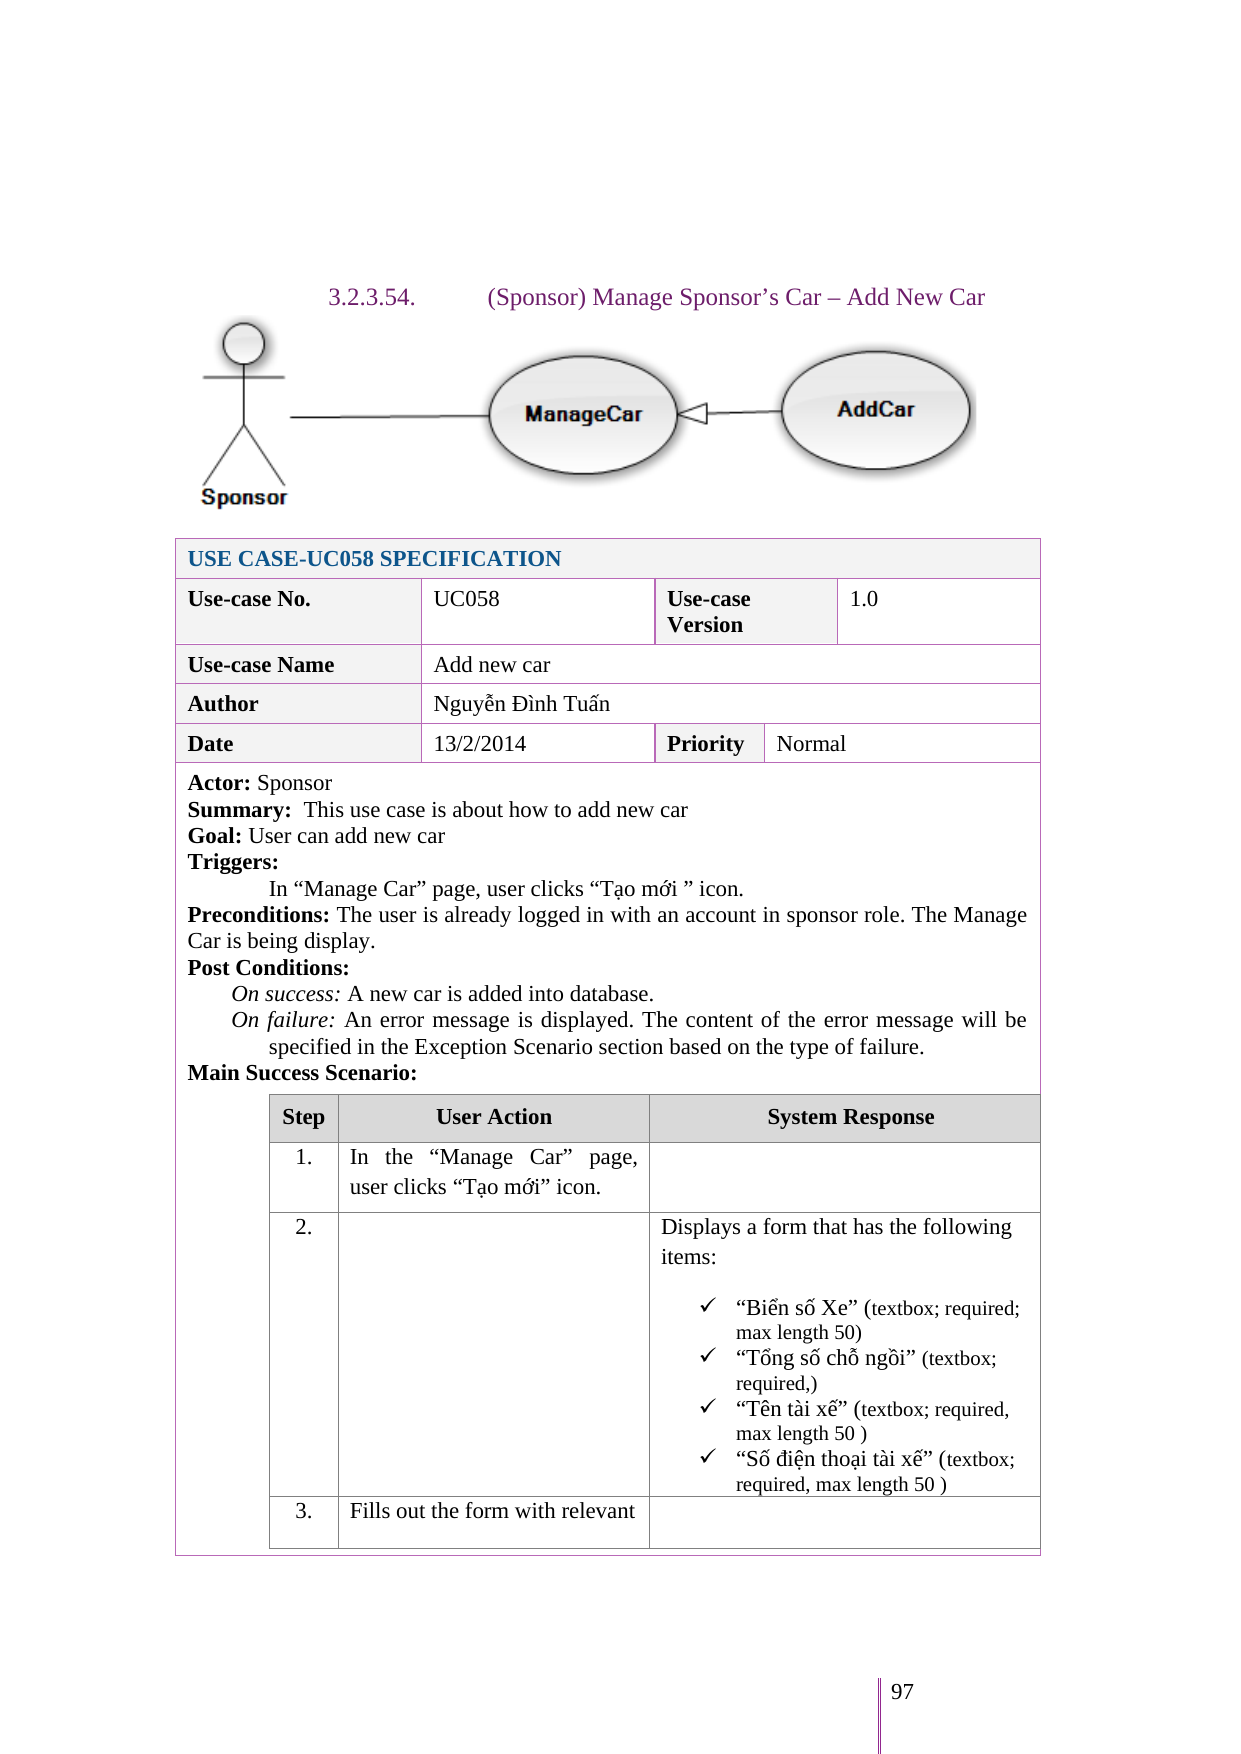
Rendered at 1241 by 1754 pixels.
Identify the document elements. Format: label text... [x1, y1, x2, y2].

table_cell UC058 [422, 579, 654, 643]
table_cell Priority [656, 724, 764, 762]
subtitle (Sponsor) Manage Sponsor’s Car – Add New Car [328, 282, 1053, 311]
table_cell Use-case Version [656, 579, 837, 643]
table_header USE CASE-UC058 SPECIFICATION [176, 539, 1040, 578]
picture [187, 315, 977, 514]
table_cell Date [176, 724, 421, 762]
table_cell Use-case No. [176, 579, 421, 643]
table_cell 13/2/2014 [422, 724, 654, 762]
table_cell Add new car [422, 645, 1040, 683]
table_cell Use-case Name [176, 645, 421, 683]
table_cell 1.0 [838, 579, 1040, 643]
table_cell Normal [765, 724, 1040, 762]
table_cell Nguyễn Đình Tuấn [422, 684, 1040, 723]
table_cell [176, 763, 1040, 1555]
table_cell Author [176, 684, 421, 723]
